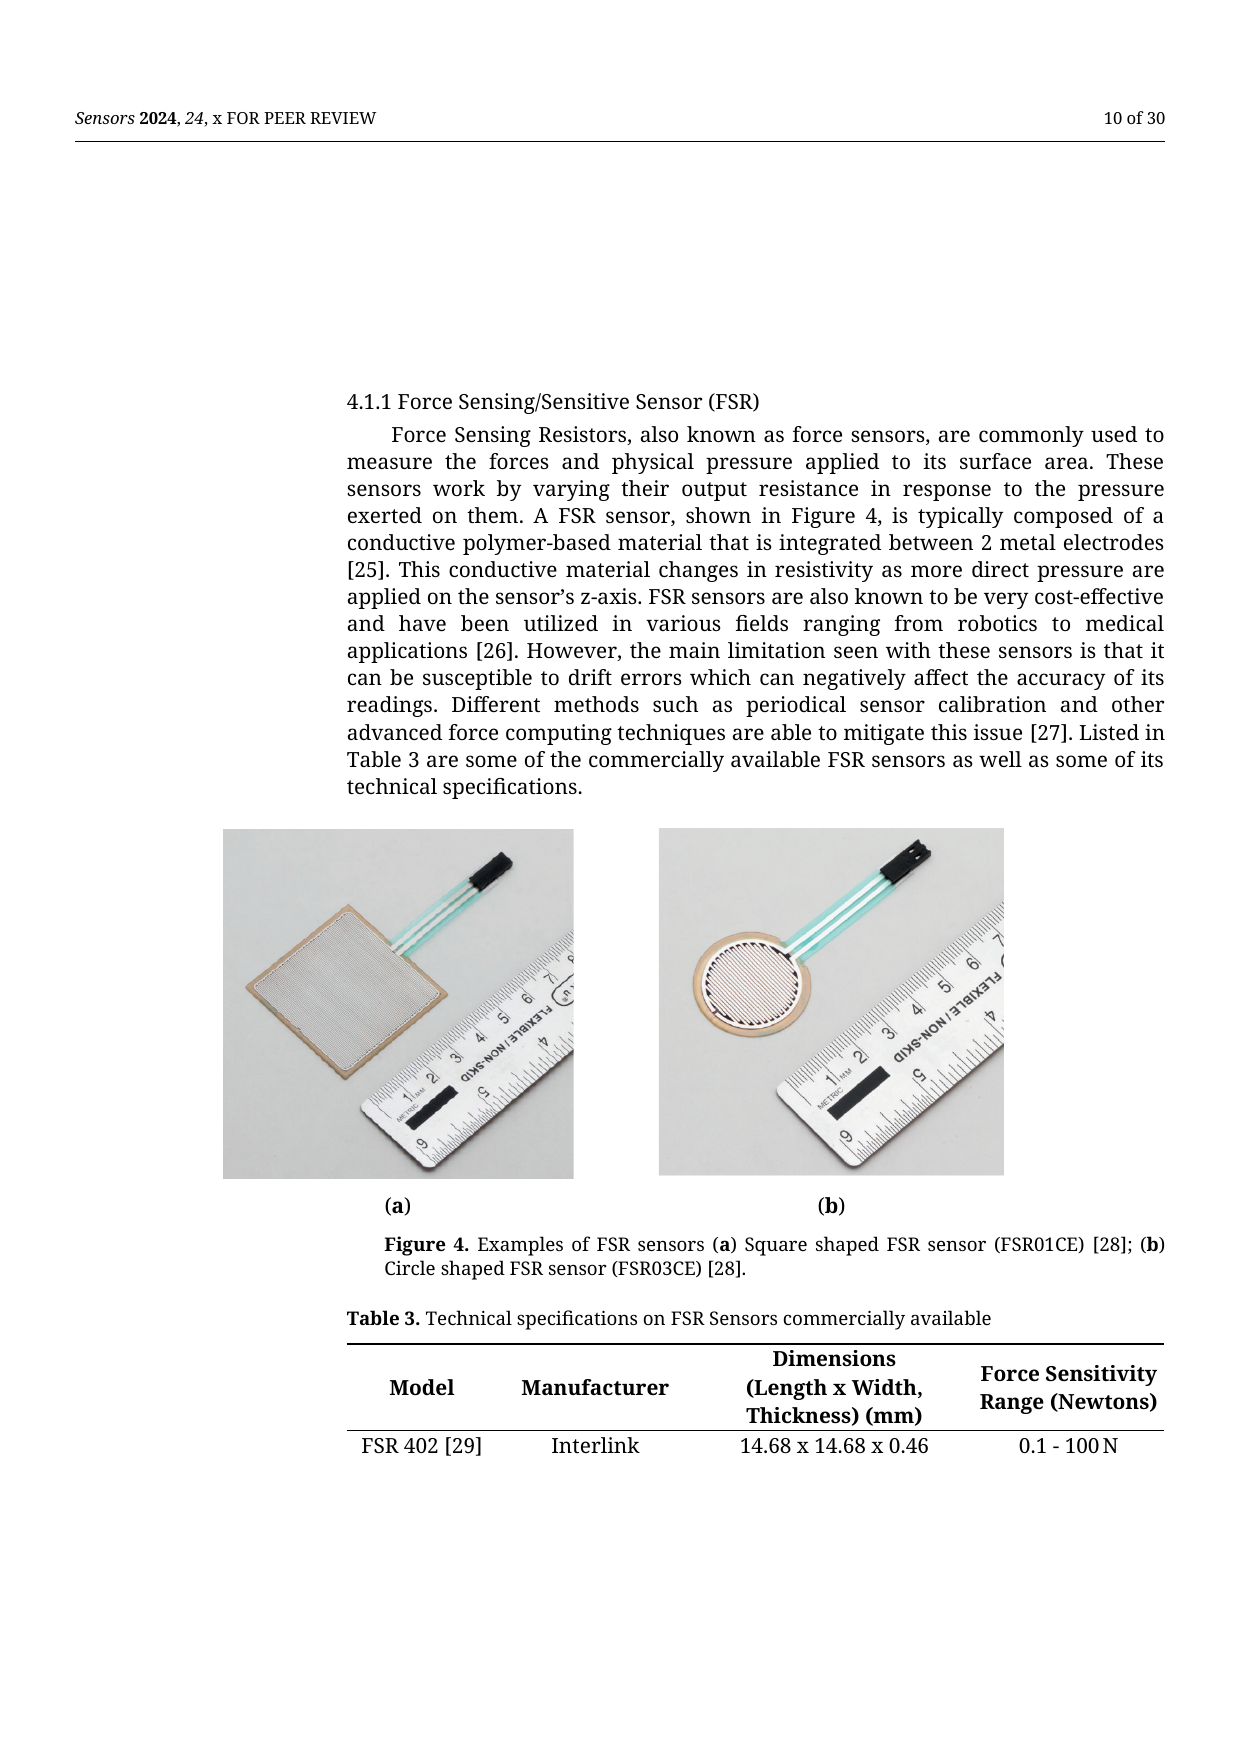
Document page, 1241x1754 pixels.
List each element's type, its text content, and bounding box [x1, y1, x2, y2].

text Table 3. Technical specifications on FSR Sensors commercially available [347, 1306, 1165, 1330]
picture [658, 827, 1004, 1176]
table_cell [694, 1431, 975, 1459]
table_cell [497, 1431, 694, 1459]
table_header Model [347, 1345, 497, 1430]
table_cell (a) [186, 1191, 609, 1220]
text Force Sensing Resistors, also known as force sensors, are commonly used to measure the forces and physical pressure applied to its surface area. These sensors work by varying their output resistance in response to the pressure exerted on them. A FSR sensor, shown in Figure 4, is typically composed of a conductive polymer-based material that is integrated between 2 metal electrodes [25]. This conductive material changes in resistivity as more direct pressure are applied on the sensor’s z-axis. FSR sensors are also known to be very cost-effective and have been utilized in various fields ranging from robotics to medical applications [26]. However, the main limitation seen with these sensors is that it can be susceptible to drift errors which can negatively affect the accuracy of its readings. Different methods such as periodical sensor calibration and other advanced force computing techniques are able to mitigate this issue [27]. Listed in Table 3 are some of the commercially available FSR sensors as well as some of its technical specifications. [347, 421, 1165, 800]
table_header [186, 827, 609, 1191]
table_header Dimensions (Length x Width, Thickness) (mm) [694, 1345, 975, 1430]
table_header Manufacturer [497, 1345, 694, 1430]
table_cell (b) [609, 1191, 1054, 1220]
table_header [609, 827, 1054, 1191]
subtitle 4.1.1 Force Sensing/Sensitive Sensor (FSR) [347, 388, 1165, 415]
table_cell FSR 402 [29] [347, 1431, 497, 1459]
table_header Force Sensitivity Range (Newtons) [975, 1345, 1162, 1430]
picture [222, 827, 574, 1179]
table_cell 0.1 - 100 N [975, 1431, 1162, 1459]
text Figure 4. Examples of FSR sensors (a) Square shaped FSR sensor (FSR01CE) [28]; (b) Circle shaped FSR sensor (FSR03CE) [28]. [384, 1232, 1165, 1281]
